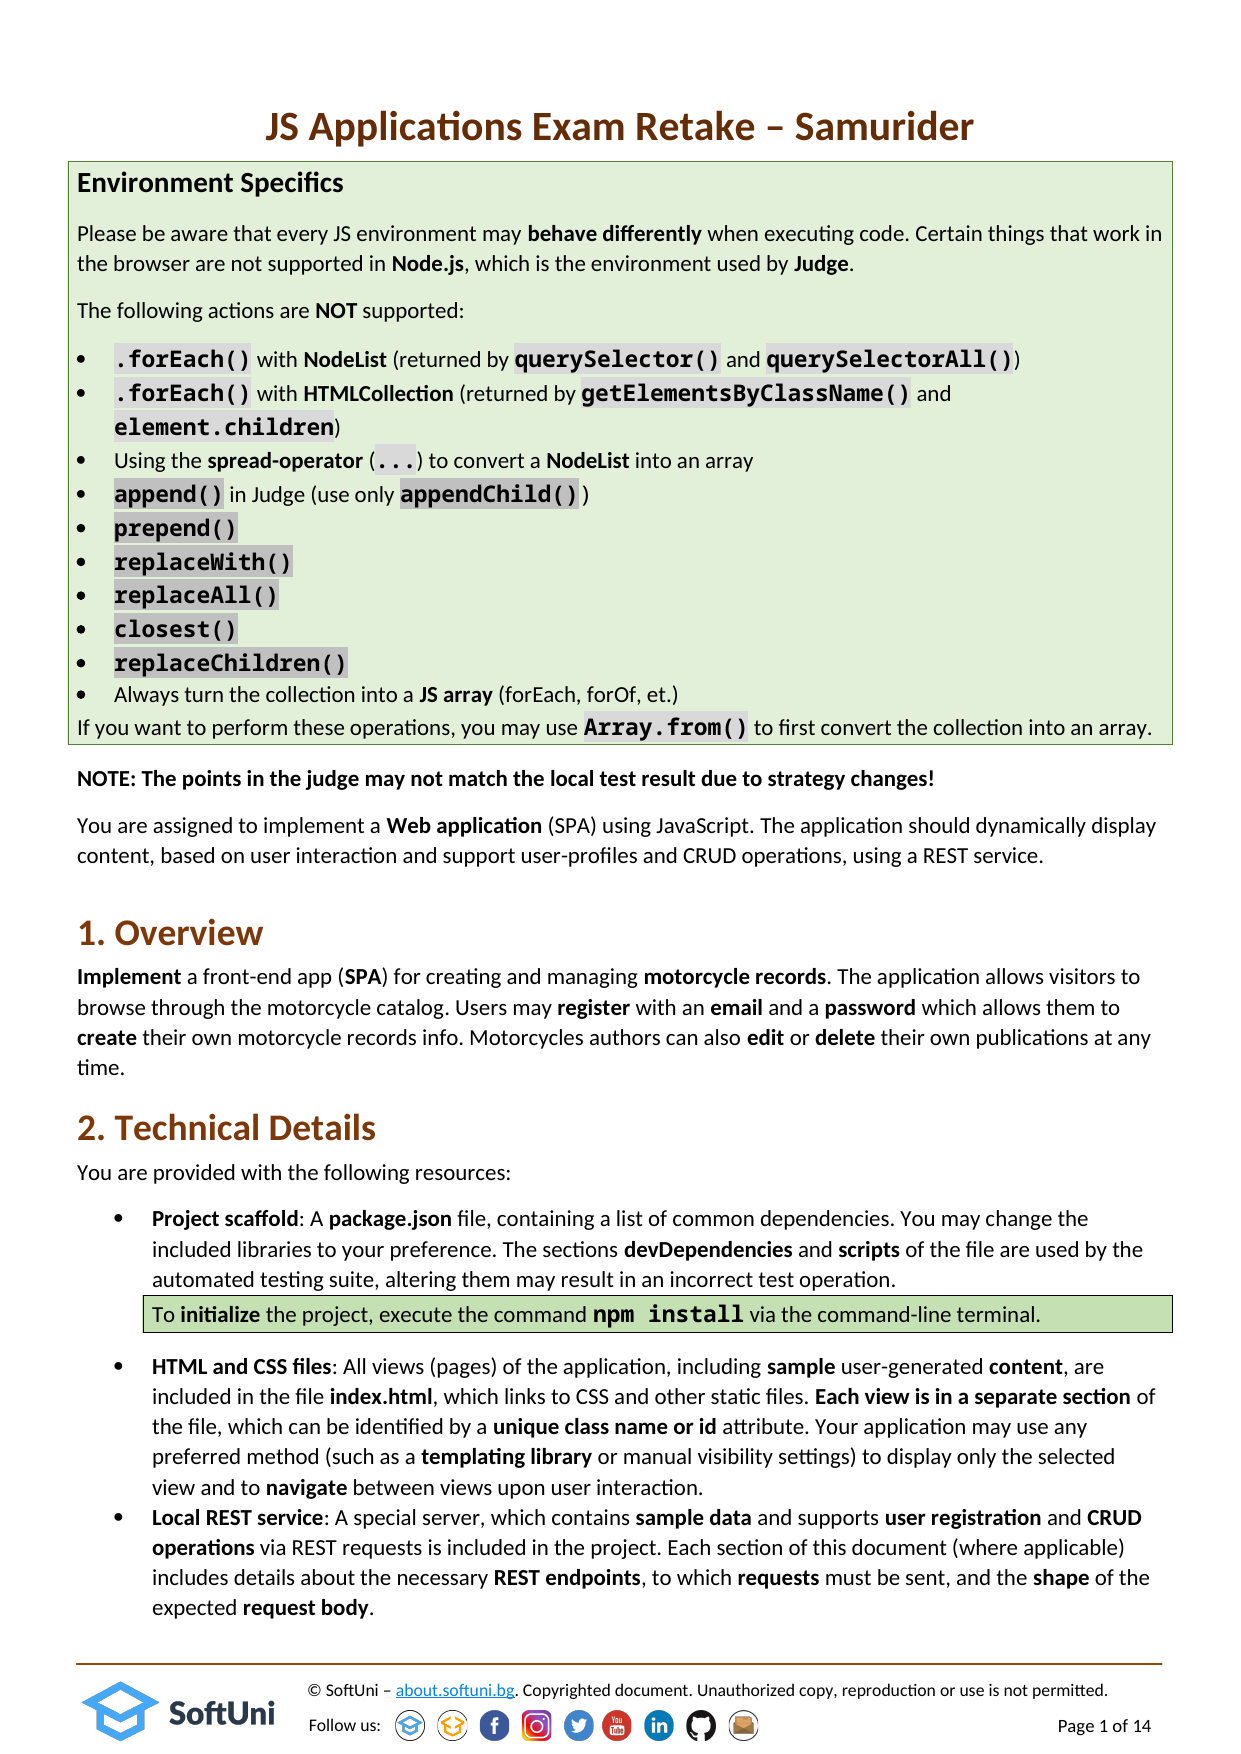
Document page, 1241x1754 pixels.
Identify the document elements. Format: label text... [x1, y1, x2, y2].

text JS Applications Exam Retake – Samurider [77, 99, 1163, 150]
text Please be aware that every JS environment may behave differently when executing code. Certain things that work in the browser are not supported in Node.js, which is the environment used by Judge. [69, 216, 1172, 277]
picture [522, 1710, 552, 1741]
text To initialize the project, execute the command npm install via the command-line terminal. [144, 1296, 1172, 1332]
picture [75, 1676, 281, 1747]
picture [644, 1710, 653, 1719]
picture [665, 1732, 674, 1741]
text If you want to perform these operations, you may use Array.from() to first convert the collection into an array. [69, 707, 1172, 744]
list HTML and CSS files: All views (pages) of the application, including sample user-generated content, are included in the file index.html, which links to CSS and other static files. Each view is in a separate section of the file, which can be identified by a unique class name or id attribute. Your application may use any preferred method (such as a templating library or manual visibility settings) to display only the selected view and to navigate between views upon user interaction. [114, 1352, 1163, 1501]
list closest() [69, 610, 1172, 643]
list Always turn the collection into a JS array (forEach, forOf, et.) [69, 677, 1172, 707]
text You are provided with the following resources: [77, 1158, 1163, 1186]
picture [658, 1723, 667, 1732]
list prepend() [69, 508, 1172, 542]
picture [728, 1710, 759, 1741]
picture [602, 1710, 632, 1741]
text You are assigned to implement a Web application (SPA) using JavaScript. The application should dynamically display content, based on user interaction and support user-profiles and CRUD operations, using a REST service. [77, 811, 1163, 869]
picture [665, 1710, 674, 1719]
text NOTE: The points in the judge may not match the local test result due to strategy changes! [77, 764, 1163, 792]
list Technical Details [77, 1104, 1163, 1150]
list replaceWith() [69, 542, 1172, 576]
picture [564, 1710, 594, 1741]
text Implement a front-end app (SPA) for creating and managing motorcycle records. The application allows visitors to browse through the motorcycle catalog. Users may register with an email and a password which allows them to create their own motorcycle records info. Motorcycles authors can also edit or delete their own publications at any time. [77, 962, 1163, 1081]
text The following actions are NOT supported: [69, 293, 1172, 324]
picture [437, 1710, 468, 1741]
text Environment Specifics [69, 162, 1172, 199]
picture [686, 1710, 716, 1741]
list Using the spread-operator (...) to convert a NodeList into an array [69, 441, 1172, 475]
list Overview [77, 909, 1163, 954]
list replaceChildren() [69, 643, 1172, 677]
list .forEach() with HTMLCollection (returned by getElementsByClassName() and element.children) [69, 373, 1172, 441]
list replaceAll() [69, 576, 1172, 610]
list Project scaffold: A package.json file, containing a list of common dependencies. You may change the included libraries to your preference. The sections devDependencies and scripts of the file are used by the automated testing suite, altering them may result in an incorrect test operation. [114, 1204, 1163, 1293]
picture [644, 1732, 653, 1741]
list append() in Judge (use only appendChild()) [69, 475, 1172, 508]
picture [395, 1710, 425, 1741]
list .forEach() with NodeList (returned by querySelector() and querySelectorAll()) [69, 340, 1172, 373]
picture [479, 1710, 510, 1741]
list Local REST service: A special server, which contains sample data and supports user registration and CRUD operations via REST requests is included in the project. Each section of this document (where applicable) includes details about the necessary REST endpoints, to which requests must be sent, and the shape of the expected request body. [114, 1503, 1163, 1622]
